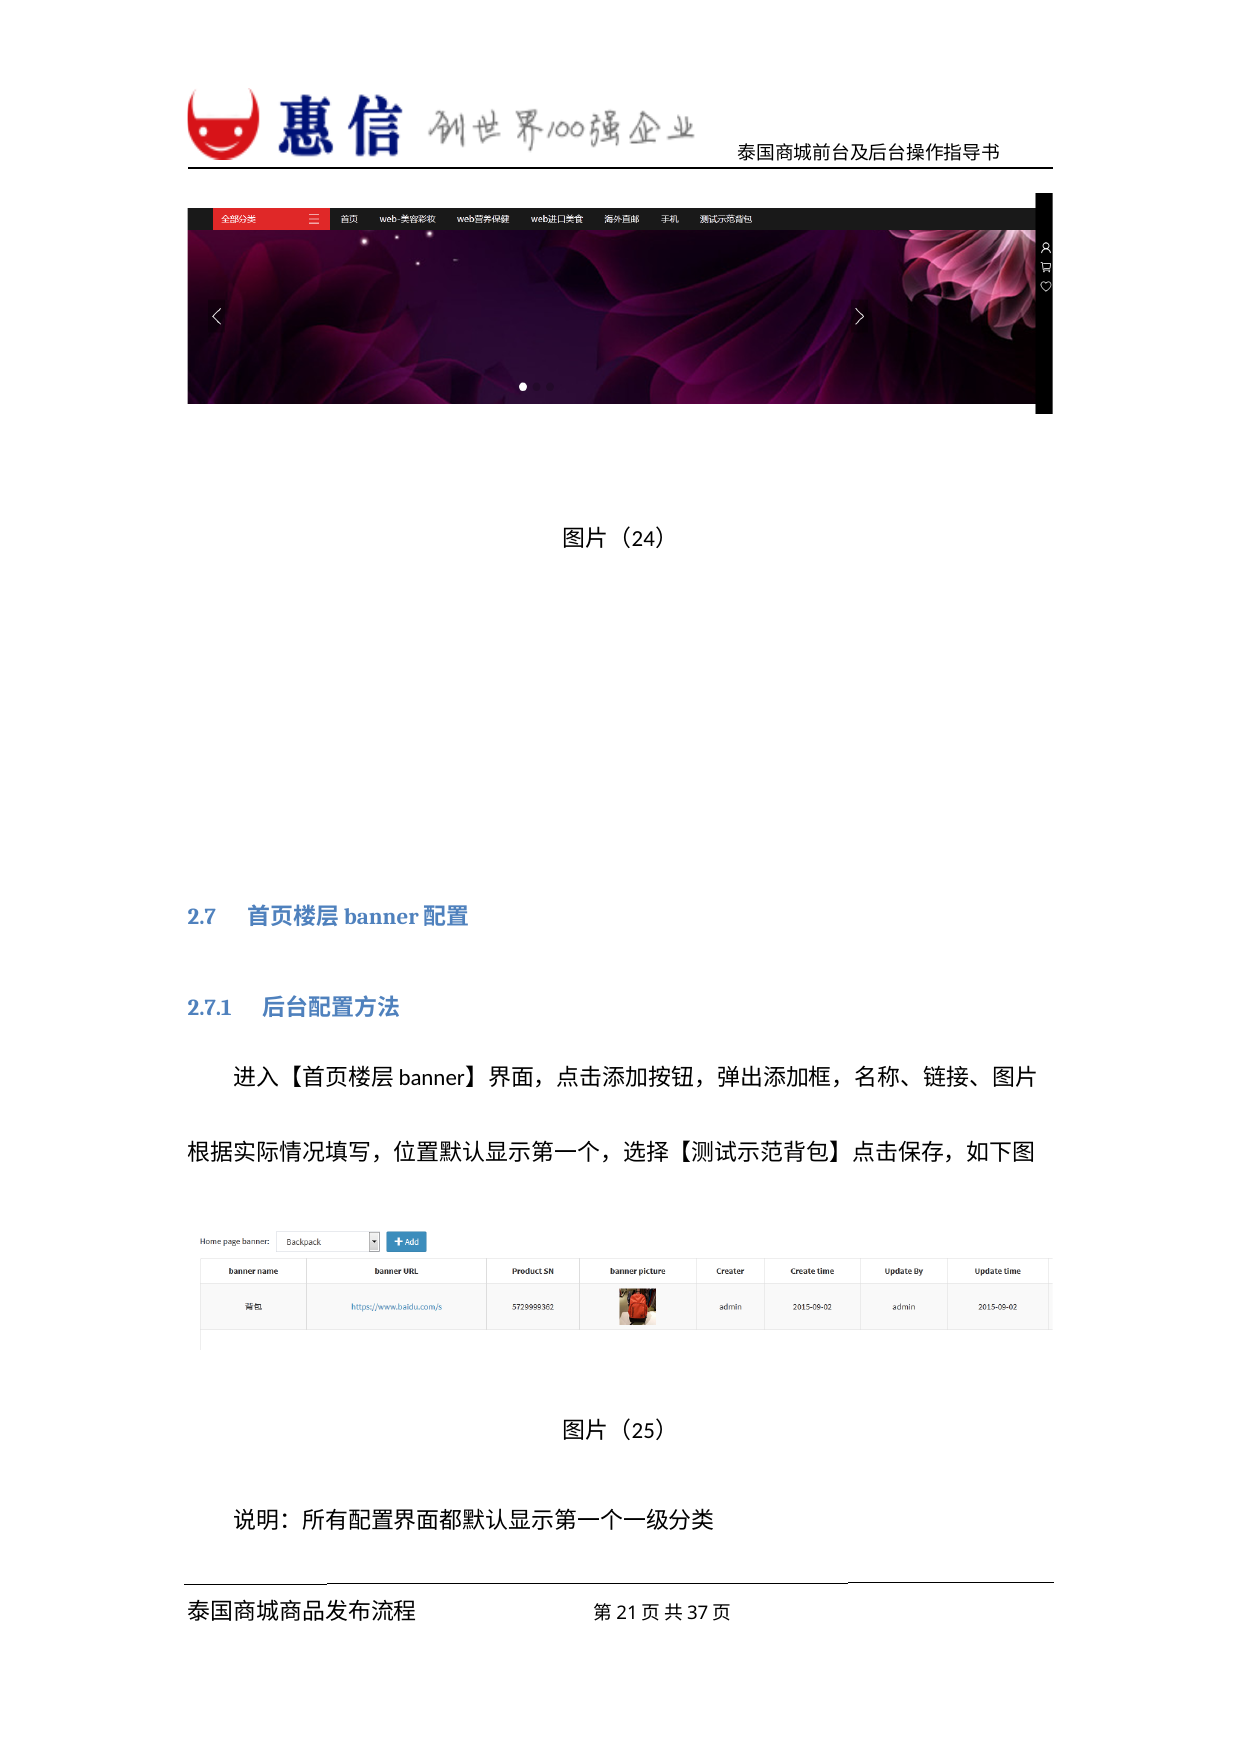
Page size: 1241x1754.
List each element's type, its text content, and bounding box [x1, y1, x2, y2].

subtitle 后台配置方法 [187, 973, 1053, 1038]
picture [187, 1208, 1053, 1350]
picture [187, 88, 695, 160]
text 图片（24） [187, 504, 1053, 569]
subtitle 首页楼层banner配置 [187, 882, 1053, 947]
picture [187, 193, 1053, 414]
text 图片（25） [187, 1396, 1053, 1461]
text 说明：所有配置界面都默认显示第一个一级分类 [187, 1486, 1053, 1551]
text 进入【首页楼层banner】界面，点击添加按钮，弹出添加框，名称、链接、图片根据实际情况填写，位置默认显示第一个，选择【测试示范背包】点击保存，如下图 [187, 1043, 1053, 1182]
